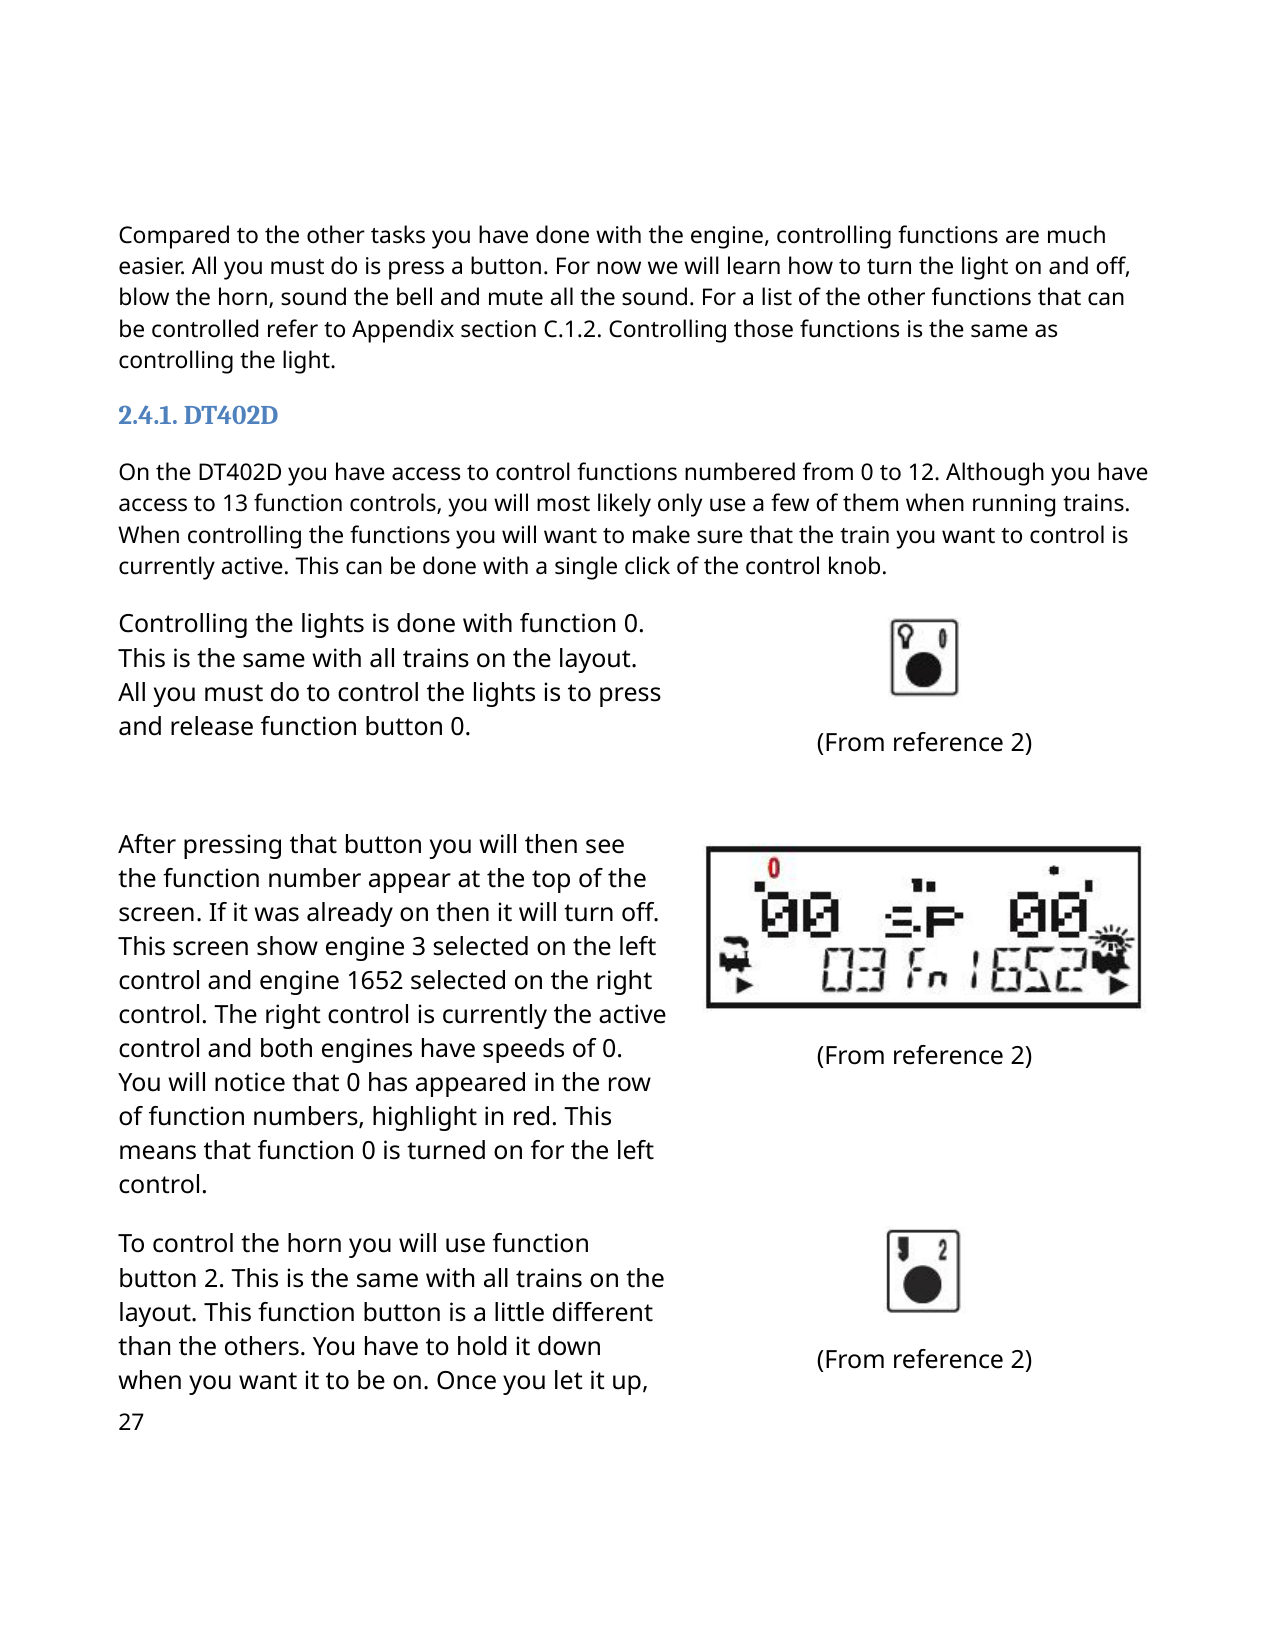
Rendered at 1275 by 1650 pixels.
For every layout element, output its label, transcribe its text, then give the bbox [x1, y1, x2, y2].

picture [883, 1226, 966, 1317]
text Compared to the other tasks you have done with the engine, controlling functions are much easier. All you must do is press a button. For now we will learn how to turn the light on and off, blow the horn, sound the bell and mute all the sound. For a list of the other functions that can be controlled refer to Appendix section C.1.2. Controlling those functions is the same as controlling the light. [118, 219, 1157, 375]
subtitle 2.4.1. DT402D [118, 400, 1157, 431]
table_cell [107, 1226, 681, 1401]
table_cell (From reference 2) [681, 1226, 1168, 1401]
picture [887, 617, 962, 700]
text On the DT402D you have access to control functions numbered from 0 to 12. Although you have access to 13 function controls, you will most likely only use a few of them when running trains. When controlling the functions you will want to make sure that the train you want to control is currently active. This can be done with a single click of the control knob. [118, 456, 1157, 581]
table_header Controlling the lights is done with function 0. This is the same with all trains on the layout. All you must do to control the lights is to press and release function button 0. After pressing that button you will then see the function number appear at the top of the screen. If it was already on then it will turn off. This screen show engine 3 selected on the left control and engine 1652 selected on the right control. The right control is currently the active control and both engines have speeds of 0. You will notice that 0 has appeared in the row of function numbers, highlight in red. This means that function 0 is turned on for the left control. [107, 606, 681, 1226]
table_header (From reference 2) (From reference 2) [681, 606, 1168, 1226]
picture [702, 843, 1147, 1013]
